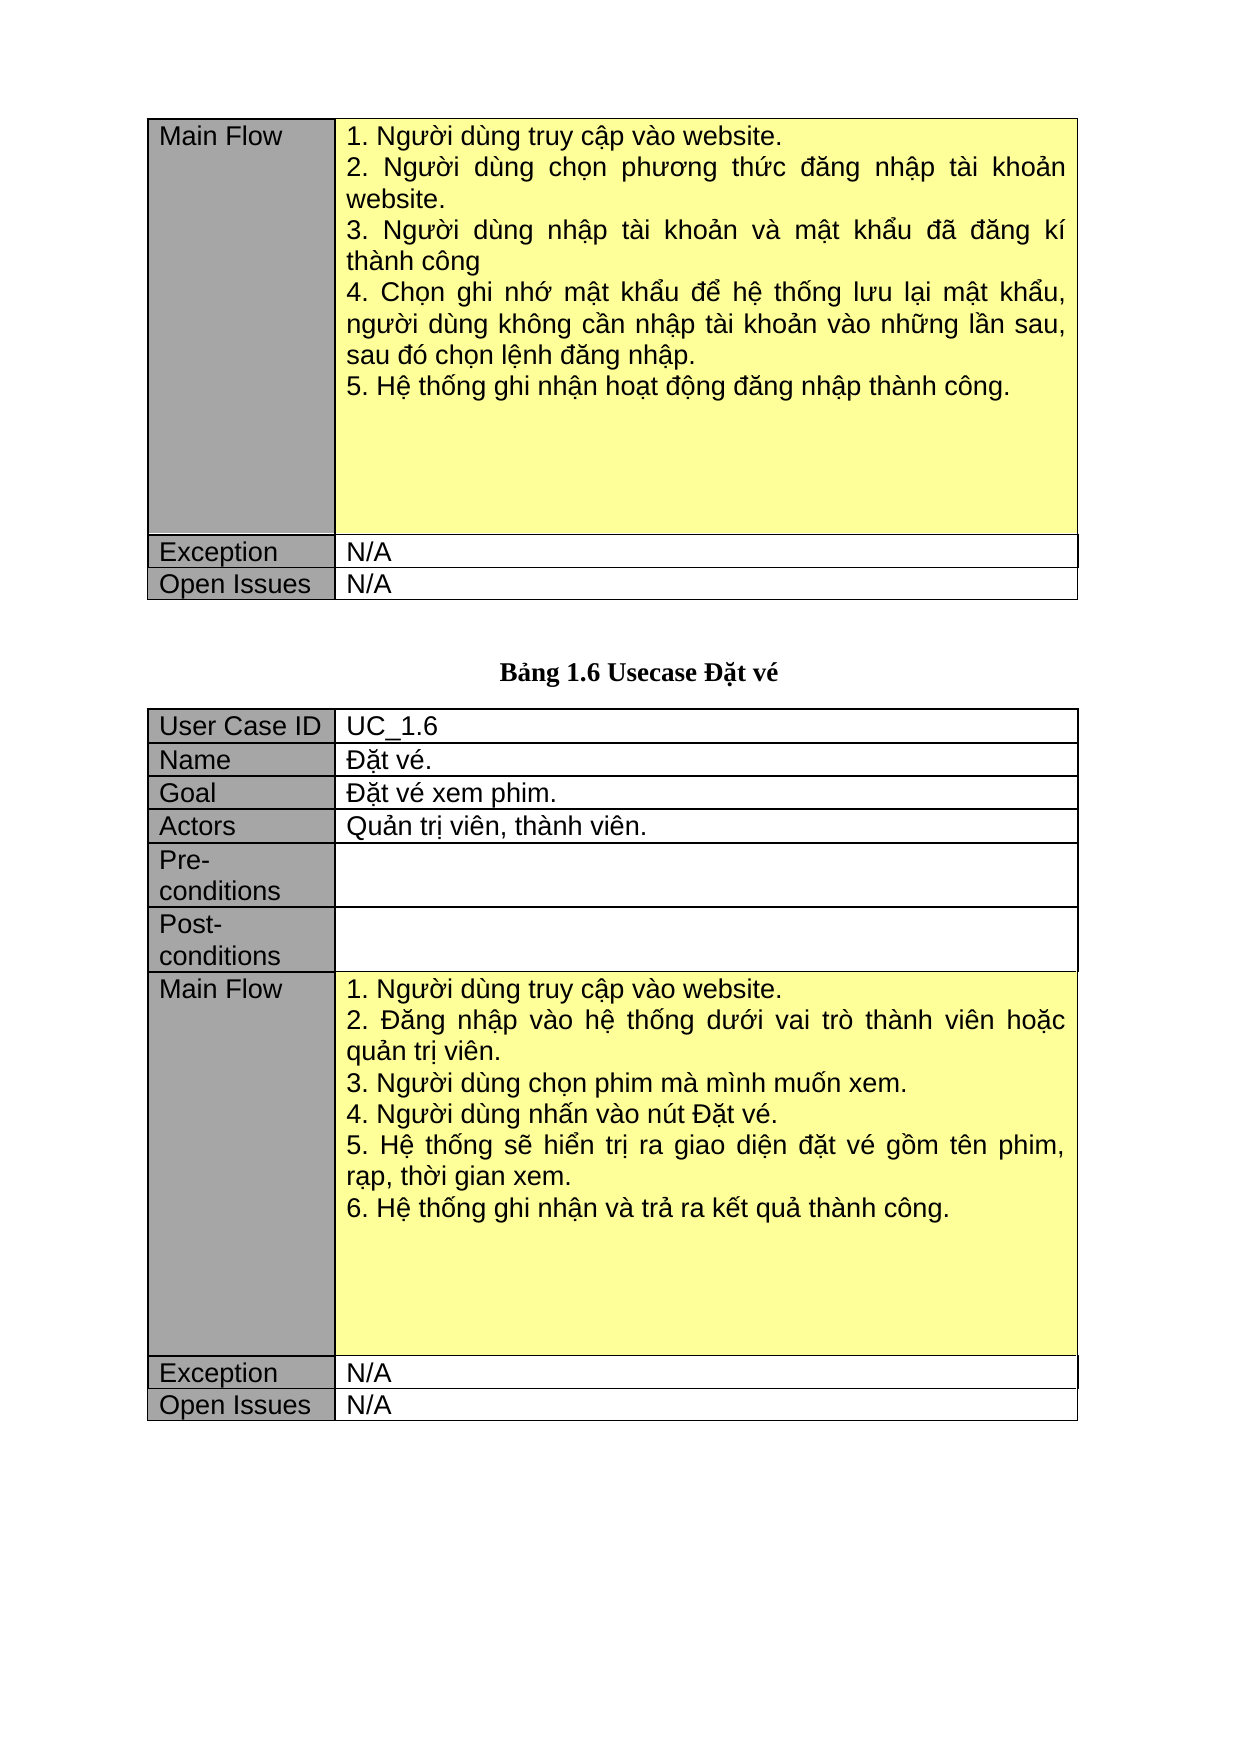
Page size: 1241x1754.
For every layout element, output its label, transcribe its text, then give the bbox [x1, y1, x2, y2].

table_cell N/A [336, 535, 1077, 567]
table_cell Post-conditions [149, 908, 334, 971]
text Bảng 1.6 Usecase Đặt vé [156, 656, 1122, 687]
table_cell Exception [149, 1357, 334, 1388]
table_cell Name [149, 744, 334, 775]
table_cell N/A [336, 1355, 1077, 1388]
table_cell Main Flow [149, 973, 334, 1355]
table_cell Open Issues [148, 1389, 334, 1420]
table_cell N/A [336, 1388, 1077, 1420]
table_cell Open Issues [148, 568, 334, 599]
table_cell Đặt vé xem phim. [336, 777, 1077, 808]
table_cell 1. Người dùng truy cập vào website. 2. Người dùng chọn phương thức đăng nhập tài khoản website. 3. Người dùng nhập tài khoản và mật khẩu đã đăng kí thành công 4. Chọn ghi nhớ mật khẩu để hệ thống lưu lại mật khẩu, người dùng không cần nhập tài khoản vào những lần sau, sau đó chọn lệnh đăng nhập. 5. Hệ thống ghi nhận hoạt động đăng nhập thành công. [336, 119, 1077, 533]
table_cell [336, 844, 1077, 906]
table_header User Case ID [149, 710, 334, 742]
table_header UC_1.6 [336, 710, 1077, 742]
table_cell Đặt vé. [336, 744, 1077, 775]
table_cell Pre-conditions [149, 844, 334, 906]
table_cell N/A [336, 568, 1077, 599]
table_cell Actors [149, 810, 334, 842]
table_cell 1. Người dùng truy cập vào website. 2. Đăng nhập vào hệ thống dưới vai trò thành viên hoặc quản trị viên. 3. Người dùng chọn phim mà mình muốn xem. 4. Người dùng nhấn vào nút Đặt vé. 5. Hệ thống sẽ hiển trị ra giao diện đặt vé gồm tên phim, rạp, thời gian xem. 6. Hệ thống ghi nhận và trả ra kết quả thành công. [336, 971, 1077, 1355]
table_cell Main Flow [149, 120, 334, 533]
table_cell Exception [149, 536, 334, 567]
table_cell Quản trị viên, thành viên. [336, 810, 1077, 842]
table_cell Goal [149, 777, 334, 808]
table_cell [336, 908, 1077, 971]
